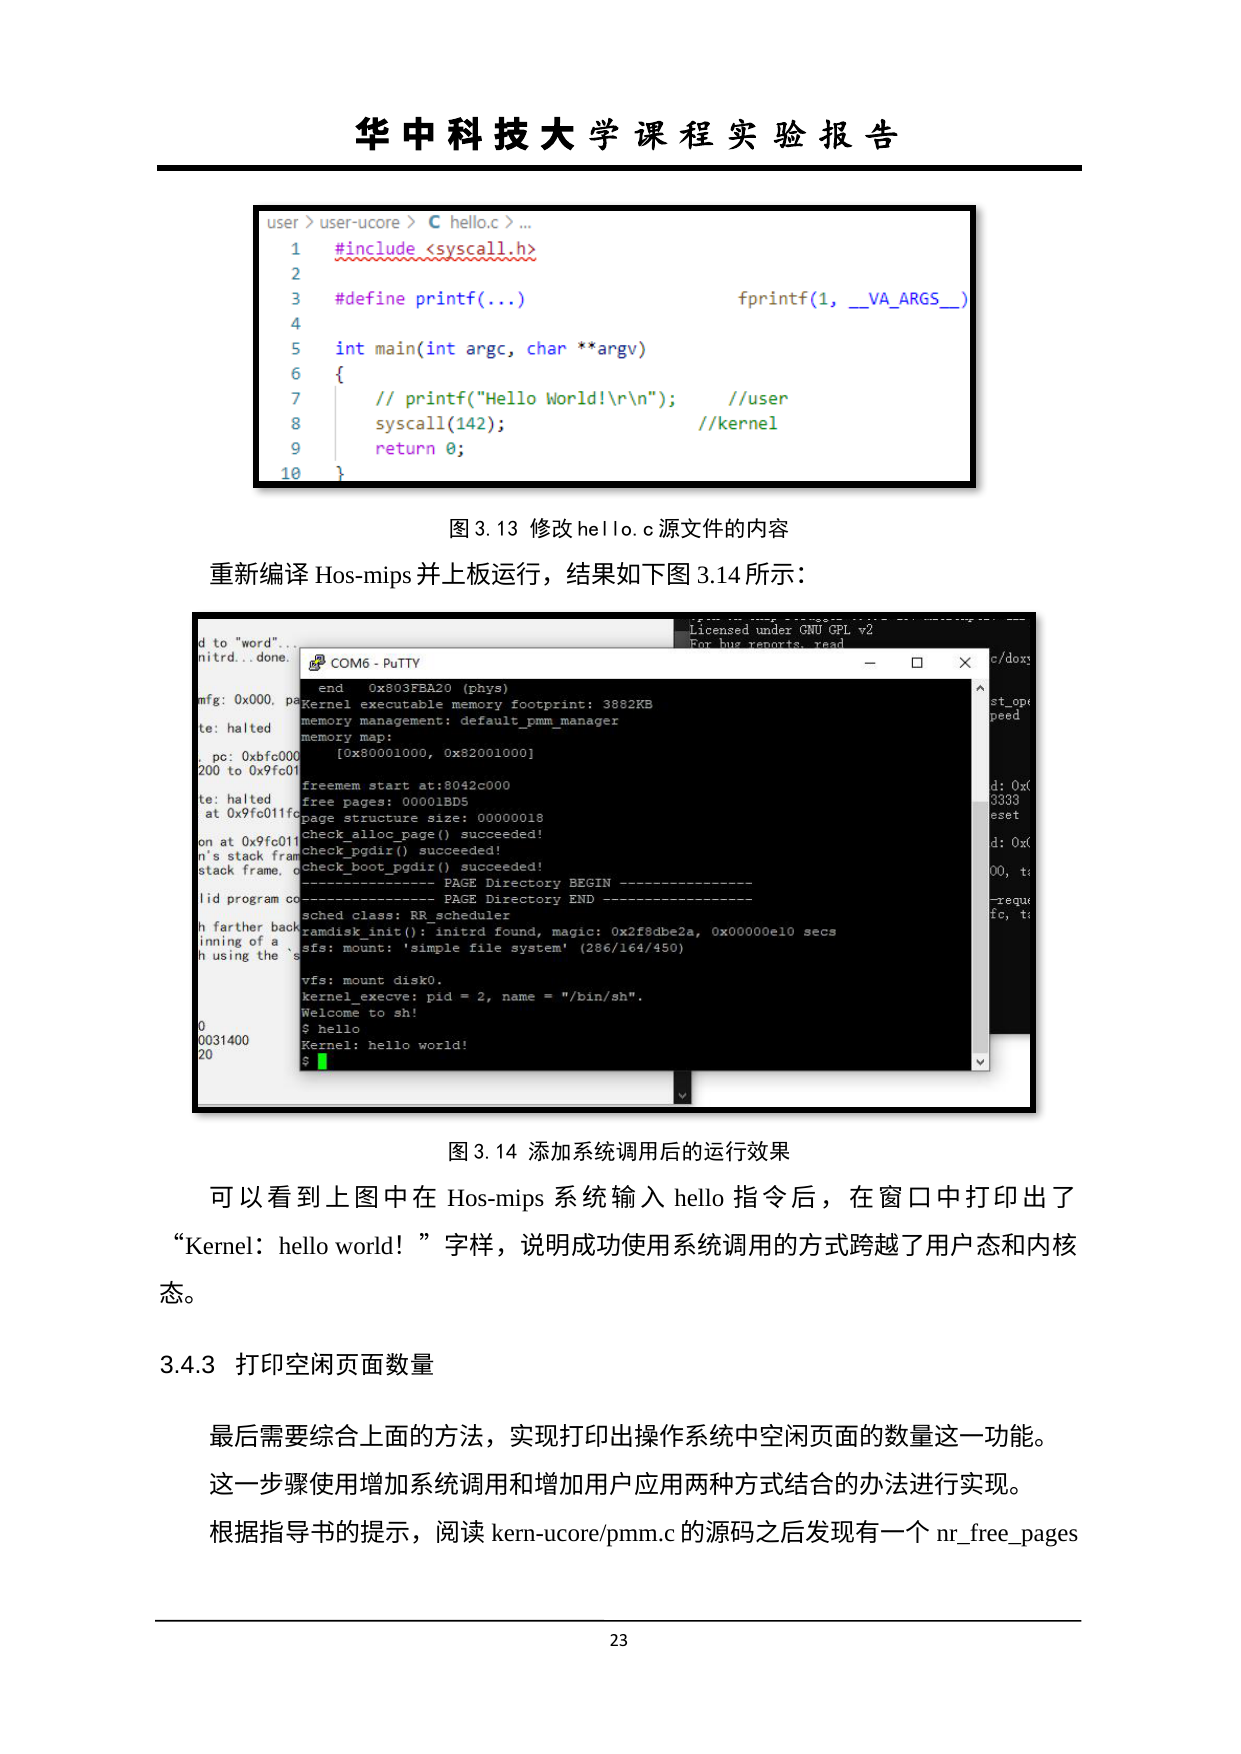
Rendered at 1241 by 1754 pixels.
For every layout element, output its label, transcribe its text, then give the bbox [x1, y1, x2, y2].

picture [259, 211, 970, 481]
picture [198, 619, 1030, 1107]
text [159, 1507, 1078, 1554]
subtitle 打印空闲页面数量 [159, 1339, 1078, 1387]
text 最后需要综合上面的方法，实现打印出操作系统中空闲页面的数量这一功能。 [159, 1411, 1078, 1459]
text 重新编译Hos-mips并上板运行，结果如下图3.14所示： [159, 549, 1078, 597]
text 可以看到上图中在Hos-mips系统输入hello指令后，在窗口中打印出了“Kernel：hello world！”字样，说明成功使用系统调用的方式跨越了用户态和内核态。 [159, 1172, 1078, 1316]
text 这一步骤使用增加系统调用和增加用户应用两种方式结合的办法进行实现。 [159, 1459, 1078, 1507]
text 图3.14 添加系统调用后的运行效果 [159, 1138, 1078, 1163]
text 图3.13 修改hello.c源文件的内容 [159, 514, 1078, 539]
